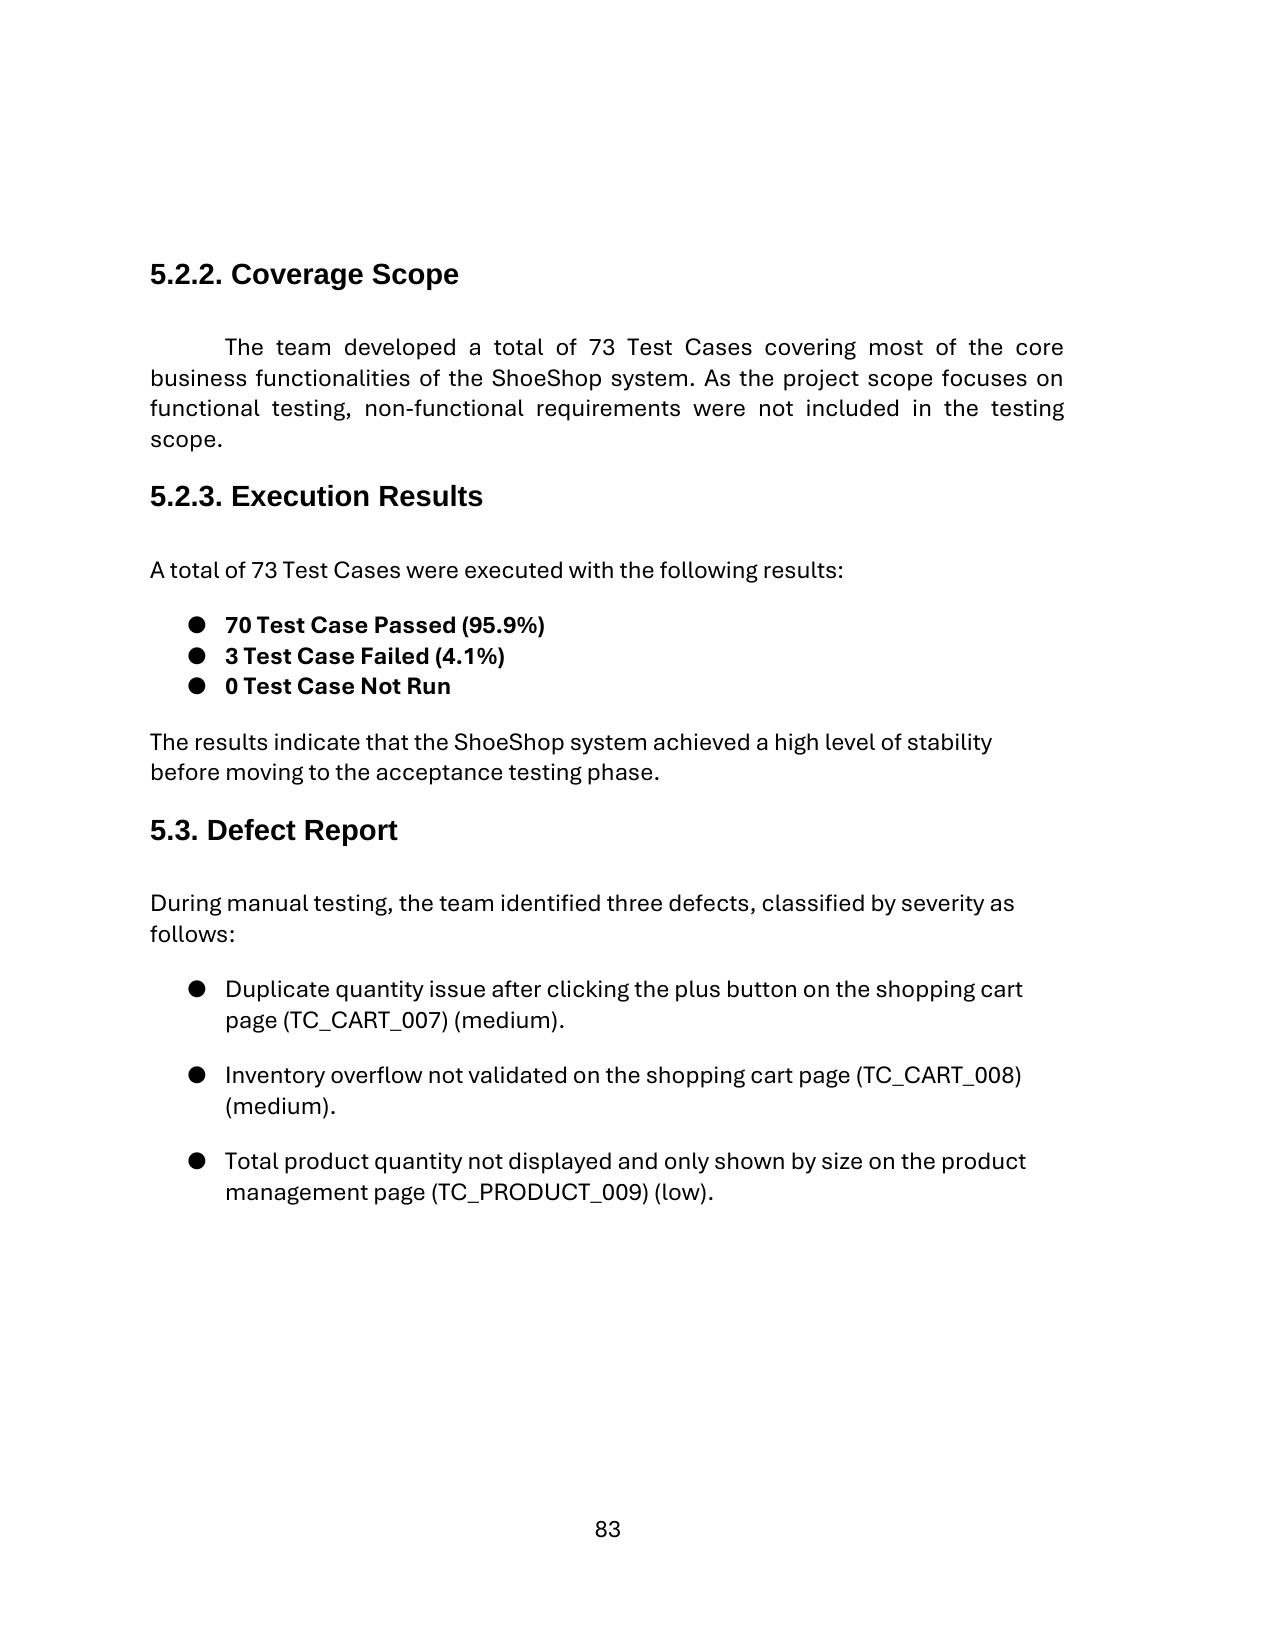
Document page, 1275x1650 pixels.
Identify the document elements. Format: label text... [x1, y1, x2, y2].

list 70 Test Case Passed (95.9%) [187, 610, 1065, 641]
list Inventory overflow not validated on the shopping cart page (TC_CART_008) (medium). [187, 1060, 1065, 1121]
list Total product quantity not displayed and only shown by size on the product management page (TC_PRODUCT_009) (low). [187, 1146, 1065, 1207]
text The team developed a total of 73 Test Cases covering most of the core business functionalities of the ShoeShop system. As the project scope focuses on functional testing, non-functional requirements were not included in the testing scope. [150, 332, 1065, 454]
subtitle 5.2.2. Coverage Scope [150, 257, 1065, 290]
text A total of 73 Test Cases were executed with the following results: [150, 554, 1065, 585]
list 3 Test Case Failed (4.1%) [187, 641, 1065, 671]
subtitle 5.2.3. Execution Results [150, 479, 1065, 513]
list 0 Test Case Not Run [187, 671, 1065, 702]
text During manual testing, the team identified three defects, classified by severity as follows: [150, 888, 1065, 949]
list Duplicate quantity issue after clicking the plus button on the shopping cart page (TC_CART_007) (medium). [187, 974, 1065, 1035]
text The results indicate that the ShoeShop system achieved a high level of stability before moving to the acceptance testing phase. [150, 727, 1065, 788]
subtitle 5.3. Defect Report [150, 813, 1065, 846]
